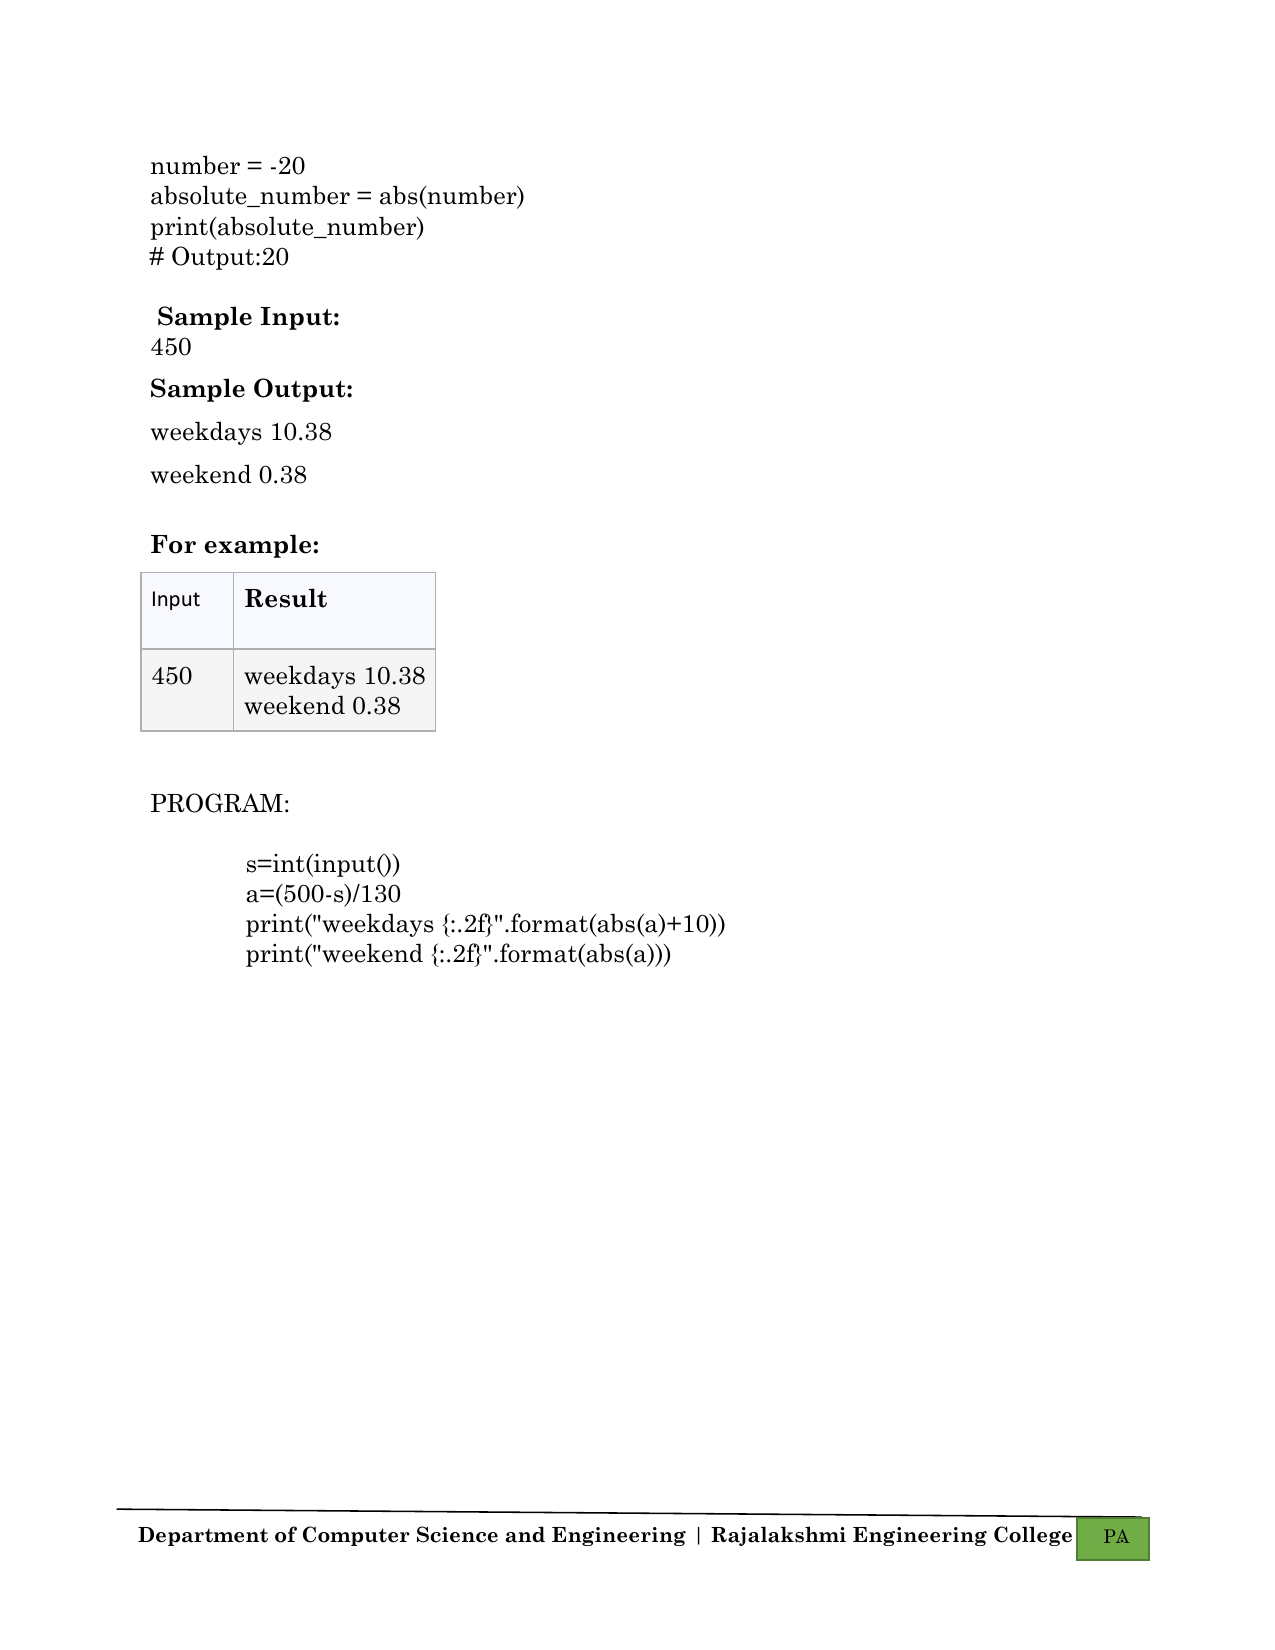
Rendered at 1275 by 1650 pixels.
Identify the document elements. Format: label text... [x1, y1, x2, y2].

text number = -20 [150, 150, 1125, 180]
text # Output:20 [150, 240, 1125, 270]
text print(absolute_number) [150, 210, 1125, 240]
text Sample Output: [150, 373, 1125, 403]
text weekdays 10.38 [150, 416, 1125, 446]
text PROGRAM: [150, 787, 1125, 817]
text print("weekend {:.2f}".format(abs(a))) [150, 938, 1125, 968]
text absolute_number = abs(number) [150, 180, 1125, 210]
text print("weekdays {:.2f}".format(abs(a)+10)) [150, 908, 1125, 938]
text 450 [150, 331, 1125, 361]
text a=(500-s)/130 [150, 878, 1125, 908]
text For example: [150, 529, 1125, 559]
text Sample Input: [150, 301, 1125, 331]
text s=int(input()) [150, 847, 1125, 878]
text weekend 0.38 [150, 458, 1125, 517]
